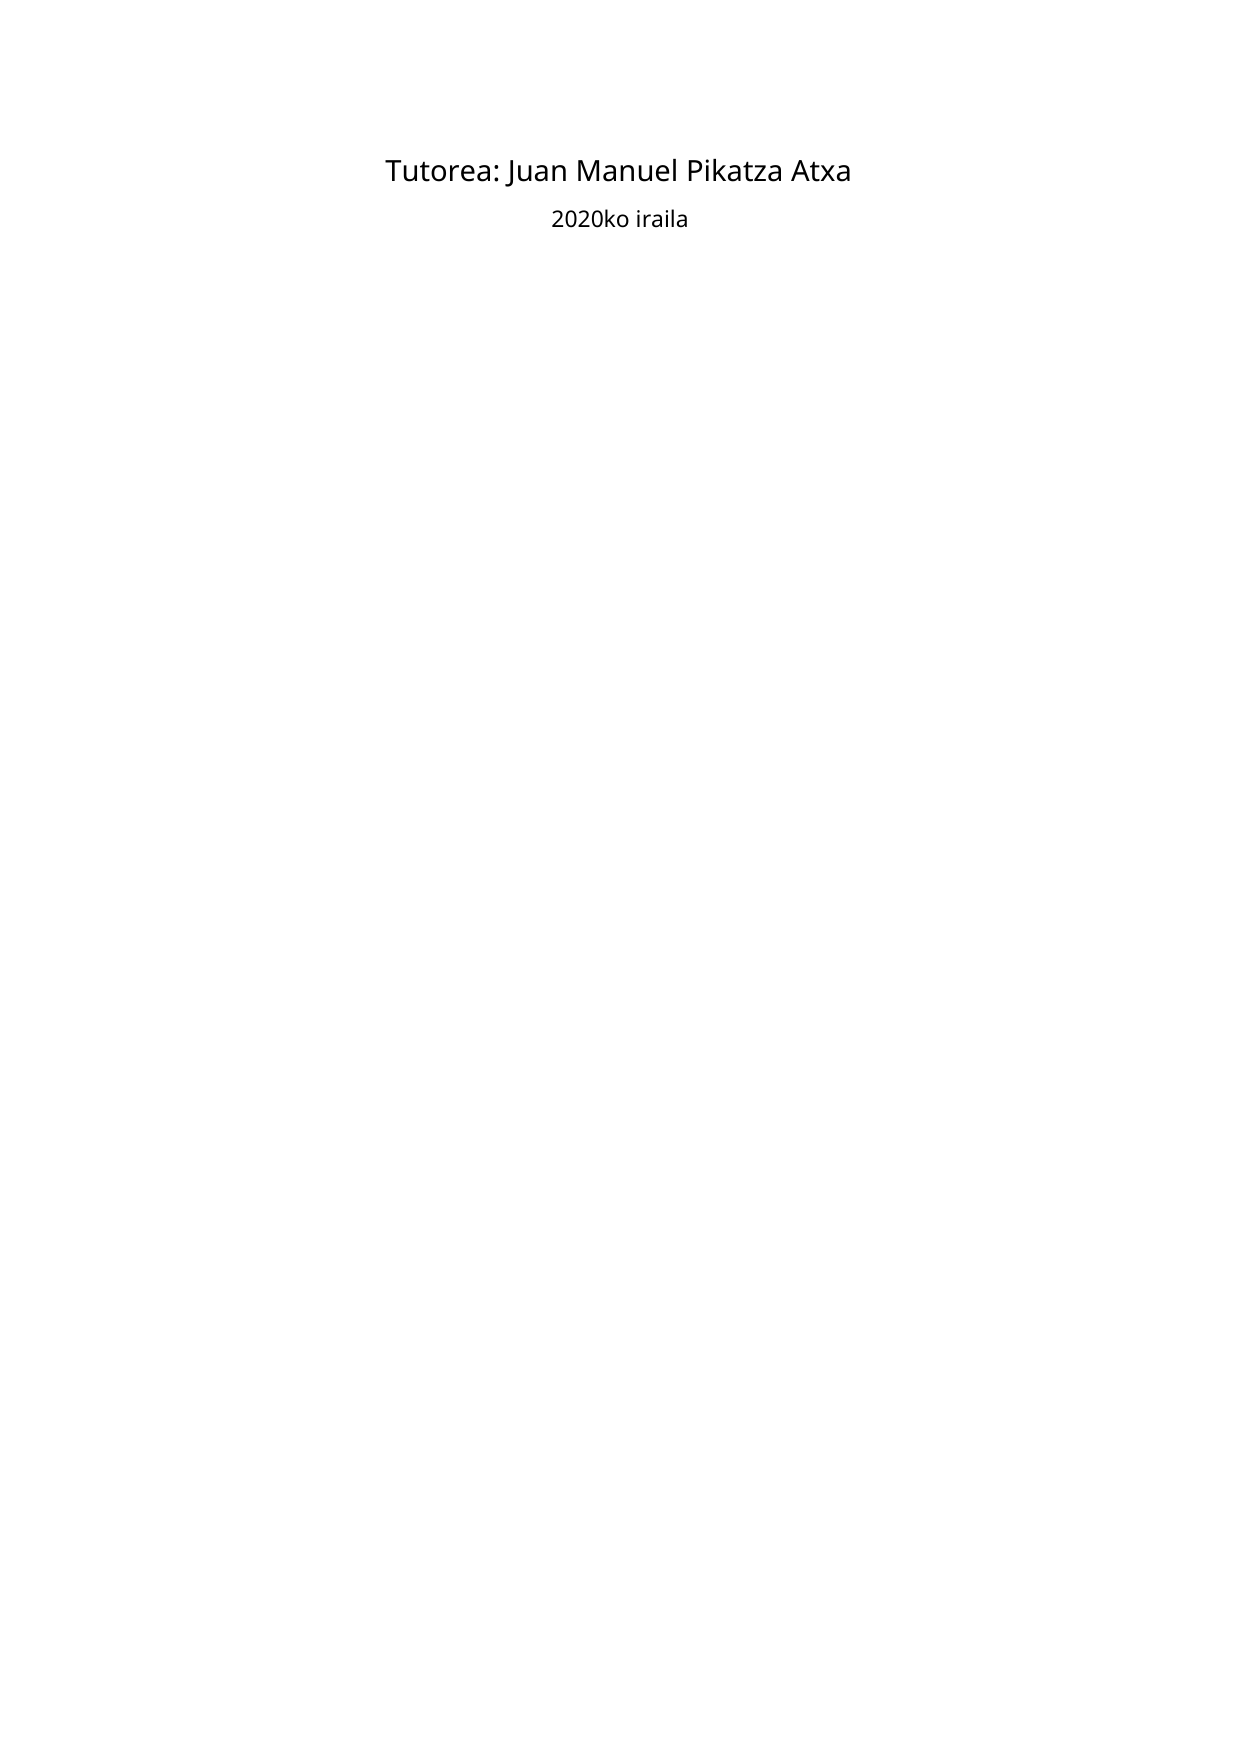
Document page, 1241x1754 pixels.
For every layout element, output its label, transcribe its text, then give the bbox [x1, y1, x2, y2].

text Tutorea: Juan Manuel Pikatza Atxa [150, 150, 1088, 190]
text 2020ko iraila [150, 203, 1090, 234]
